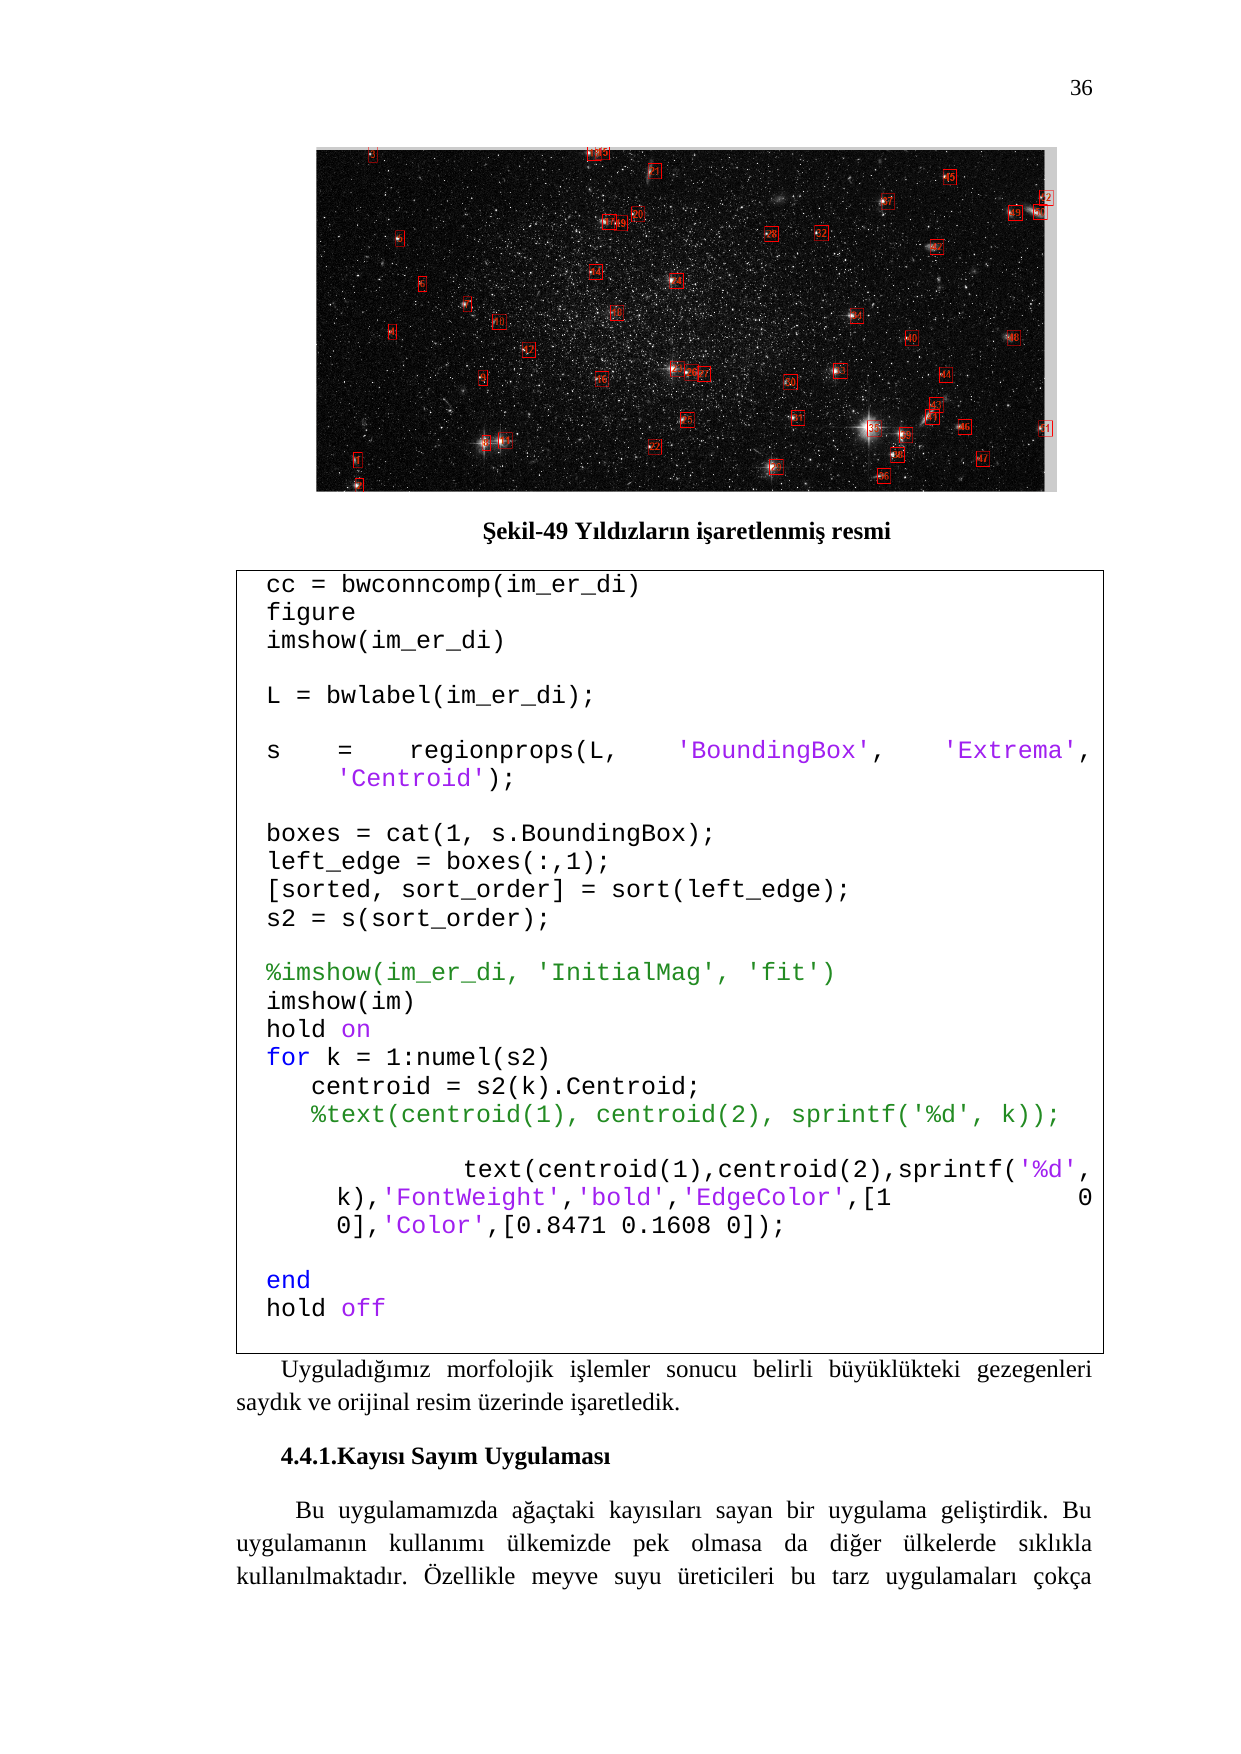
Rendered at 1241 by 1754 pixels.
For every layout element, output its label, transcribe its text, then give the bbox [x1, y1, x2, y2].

picture [316, 147, 1057, 492]
text Şekil-49 Yıldızların işaretlenmiş resmi [236, 516, 1093, 545]
subtitle 4.4.1.Kayısı Sayım Uygulaması [236, 1441, 1093, 1470]
table_header cc = bwconncomp(im_er_di) figure imshow(im_er_di) L = bwlabel(im_er_di); s = regionprops(L, 'BoundingBox', 'Extrema', 'Centroid'); boxes = cat(1, s.BoundingBox); left_edge = boxes(:,1); [sorted, sort_order] = sort(left_edge); s2 = s(sort_order); %imshow(im_er_di, 'InitialMag', 'fit') imshow(im) hold on for k = 1:numel(s2) centroid = s2(k).Centroid; %text(centroid(1), centroid(2), sprintf('%d', k)); text(centroid(1),centroid(2),sprintf('%d', k),'FontWeight','bold','EdgeColor',[1 0 0],'Color',[0.8471 0.1608 0]); end hold off [237, 571, 1103, 1353]
text Uyguladığımız morfolojik işlemler sonucu belirli büyüklükteki gezegenleri saydık ve orijinal resim üzerinde işaretledik. [236, 1354, 1093, 1416]
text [236, 1495, 1093, 1589]
